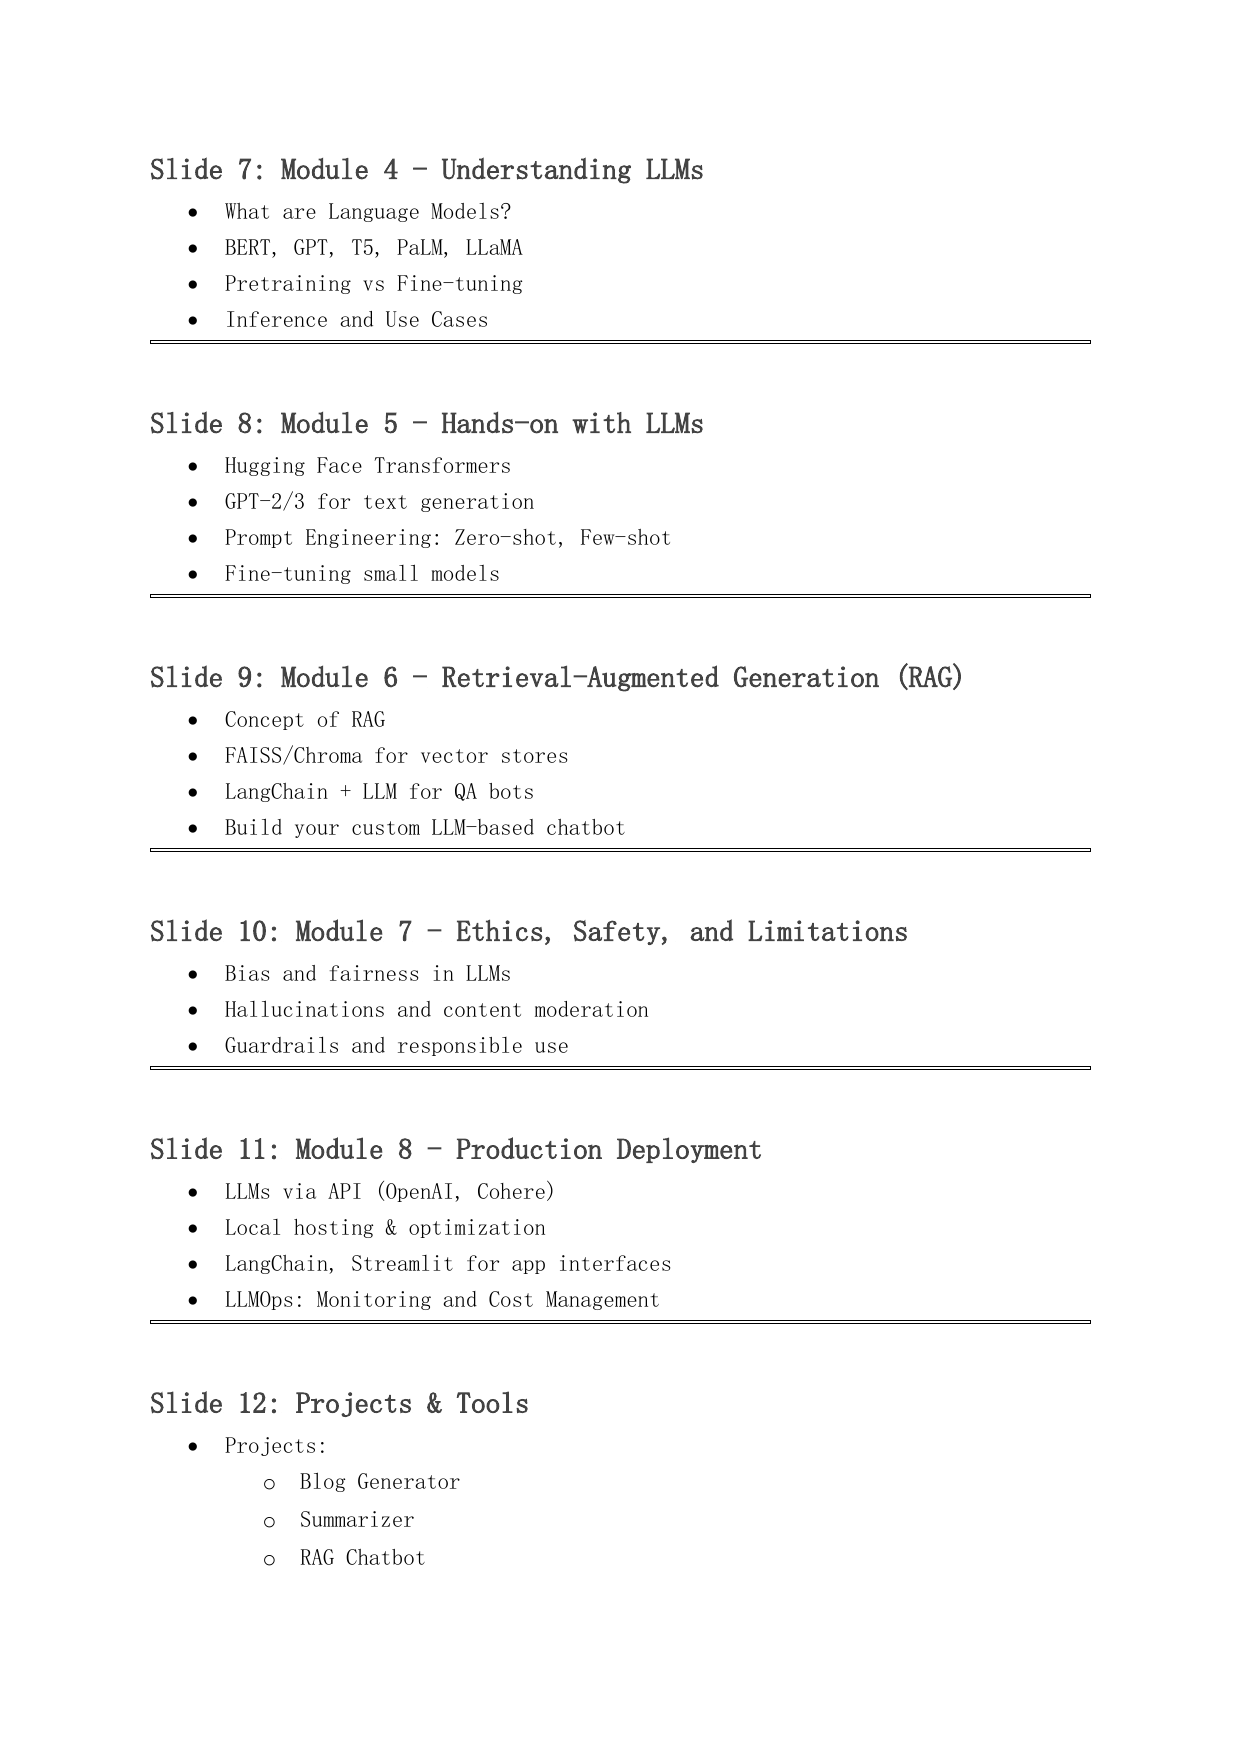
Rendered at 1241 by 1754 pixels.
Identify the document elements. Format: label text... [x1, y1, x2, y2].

list FAISS/Chroma for vector stores [187, 740, 1090, 768]
list Summarizer [262, 1504, 1090, 1534]
list Blog Generator [262, 1466, 1090, 1496]
list LLMOps: Monitoring and Cost Management [187, 1284, 1090, 1312]
subtitle Slide 12: Projects & Tools [150, 1384, 1090, 1417]
list Projects: [187, 1430, 1090, 1458]
subtitle Slide 7: Module 4 - Understanding LLMs [150, 150, 1090, 183]
list RAG Chatbot [262, 1542, 1090, 1572]
list Bias and fairness in LLMs [187, 958, 1090, 986]
list GPT-2/3 for text generation [187, 486, 1090, 514]
subtitle Slide 8: Module 5 - Hands-on with LLMs [150, 404, 1090, 437]
list LangChain, Streamlit for app interfaces [187, 1248, 1090, 1276]
list Prompt Engineering: Zero-shot, Few-shot [187, 522, 1090, 551]
list Fine-tuning small models [187, 558, 1090, 587]
list Build your custom LLM-based chatbot [187, 812, 1090, 841]
list Hallucinations and content moderation [187, 994, 1090, 1022]
subtitle Slide 11: Module 8 - Production Deployment [150, 1130, 1090, 1163]
list Hugging Face Transformers [187, 450, 1090, 478]
list LLMs via API (OpenAI, Cohere) [187, 1176, 1090, 1204]
list BERT, GPT, T5, PaLM, LLaMA [187, 232, 1090, 261]
list LangChain + LLM for QA bots [187, 776, 1090, 804]
list Local hosting & optimization [187, 1212, 1090, 1240]
list Inference and Use Cases [187, 304, 1090, 333]
list Pretraining vs Fine-tuning [187, 268, 1090, 297]
subtitle Slide 9: Module 6 - Retrieval-Augmented Generation (RAG) [150, 658, 1090, 691]
list What are Language Models? [187, 196, 1090, 224]
list Guardrails and responsible use [187, 1030, 1090, 1058]
subtitle Slide 10: Module 7 - Ethics, Safety, and Limitations [150, 912, 1090, 945]
list Concept of RAG [187, 704, 1090, 732]
